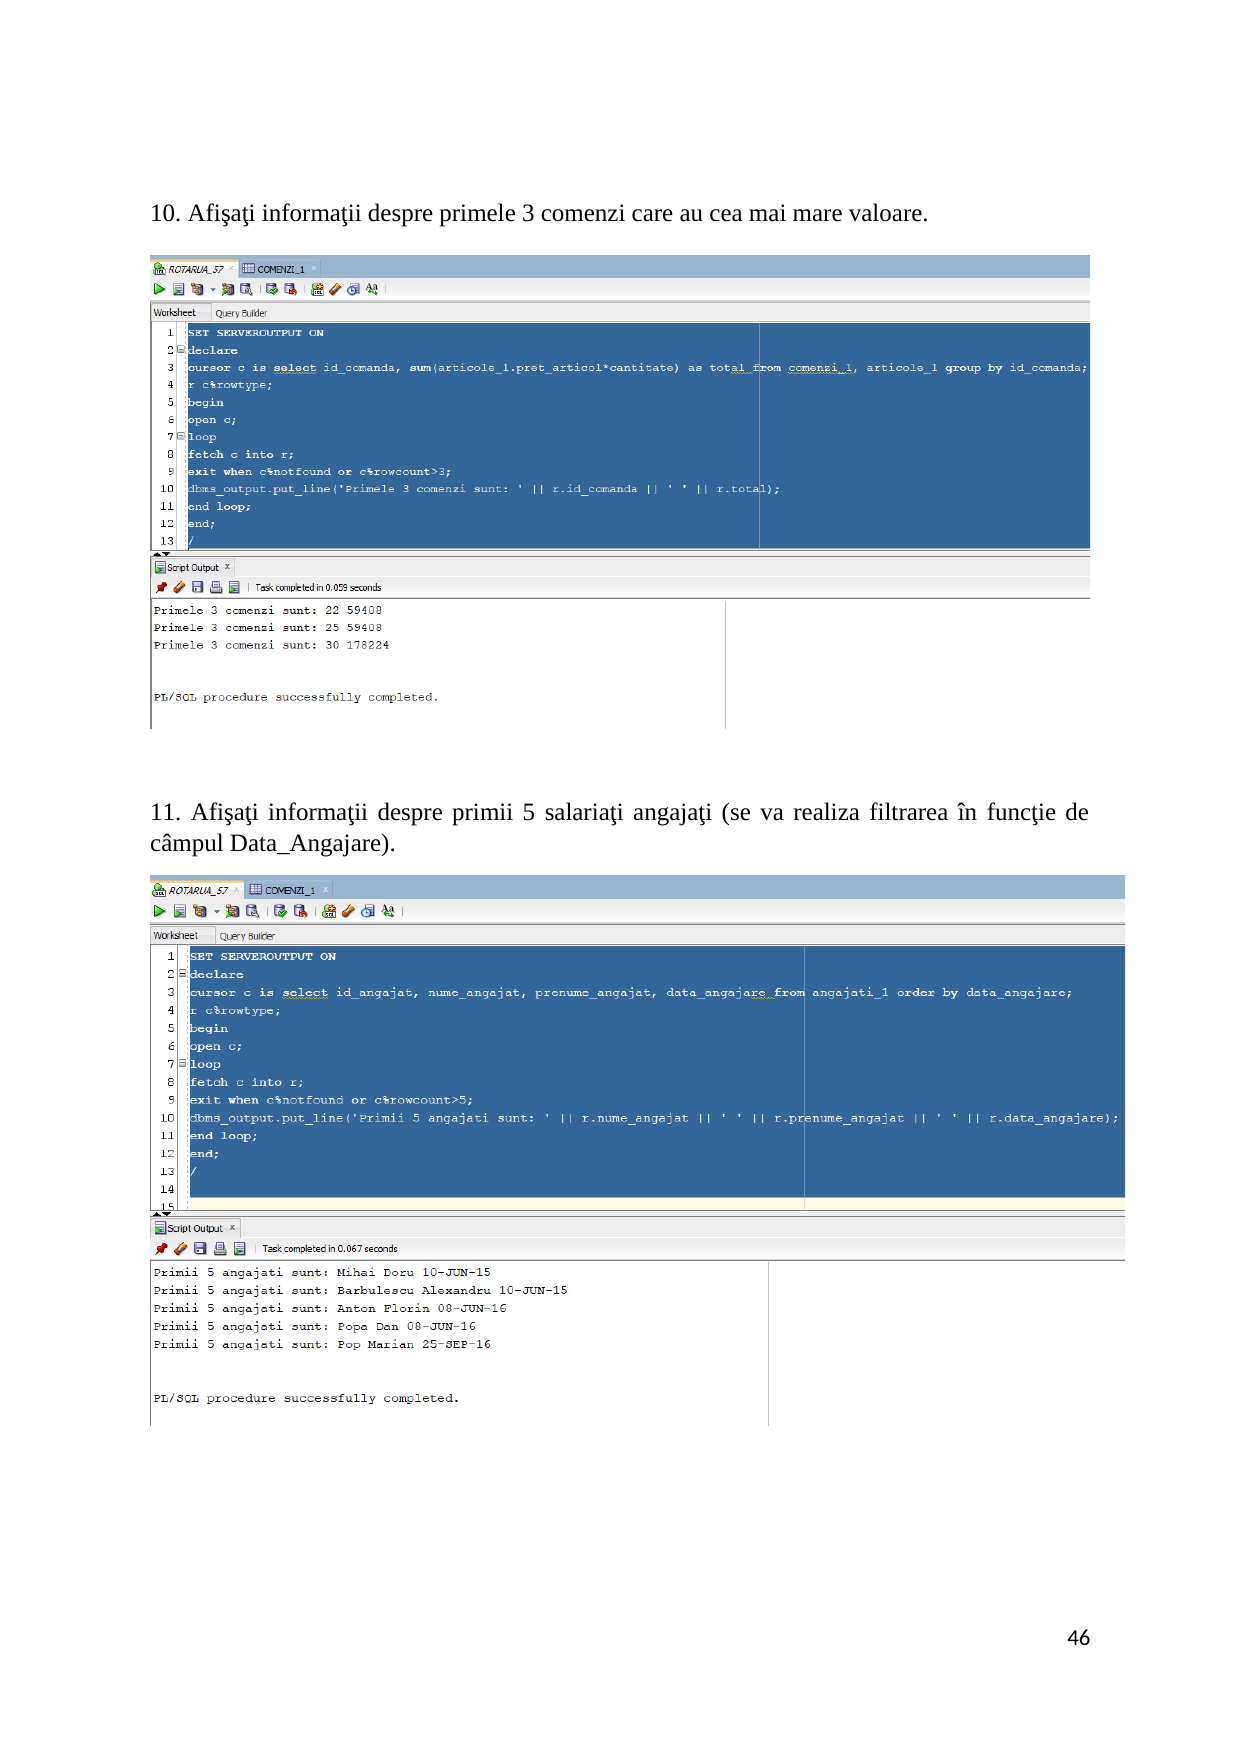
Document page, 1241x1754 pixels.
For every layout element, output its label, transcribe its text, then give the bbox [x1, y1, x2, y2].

picture [150, 255, 1091, 729]
text 10. Afişaţi informaţii despre primele 3 comenzi care au cea mai mare valoare. [150, 198, 1090, 226]
picture [150, 875, 1125, 1426]
text 11. Afişaţi informaţii despre primii 5 salariaţi angajaţi (se va realiza filtrarea în funcţie de câmpul Data_Angajare). [150, 797, 1090, 857]
